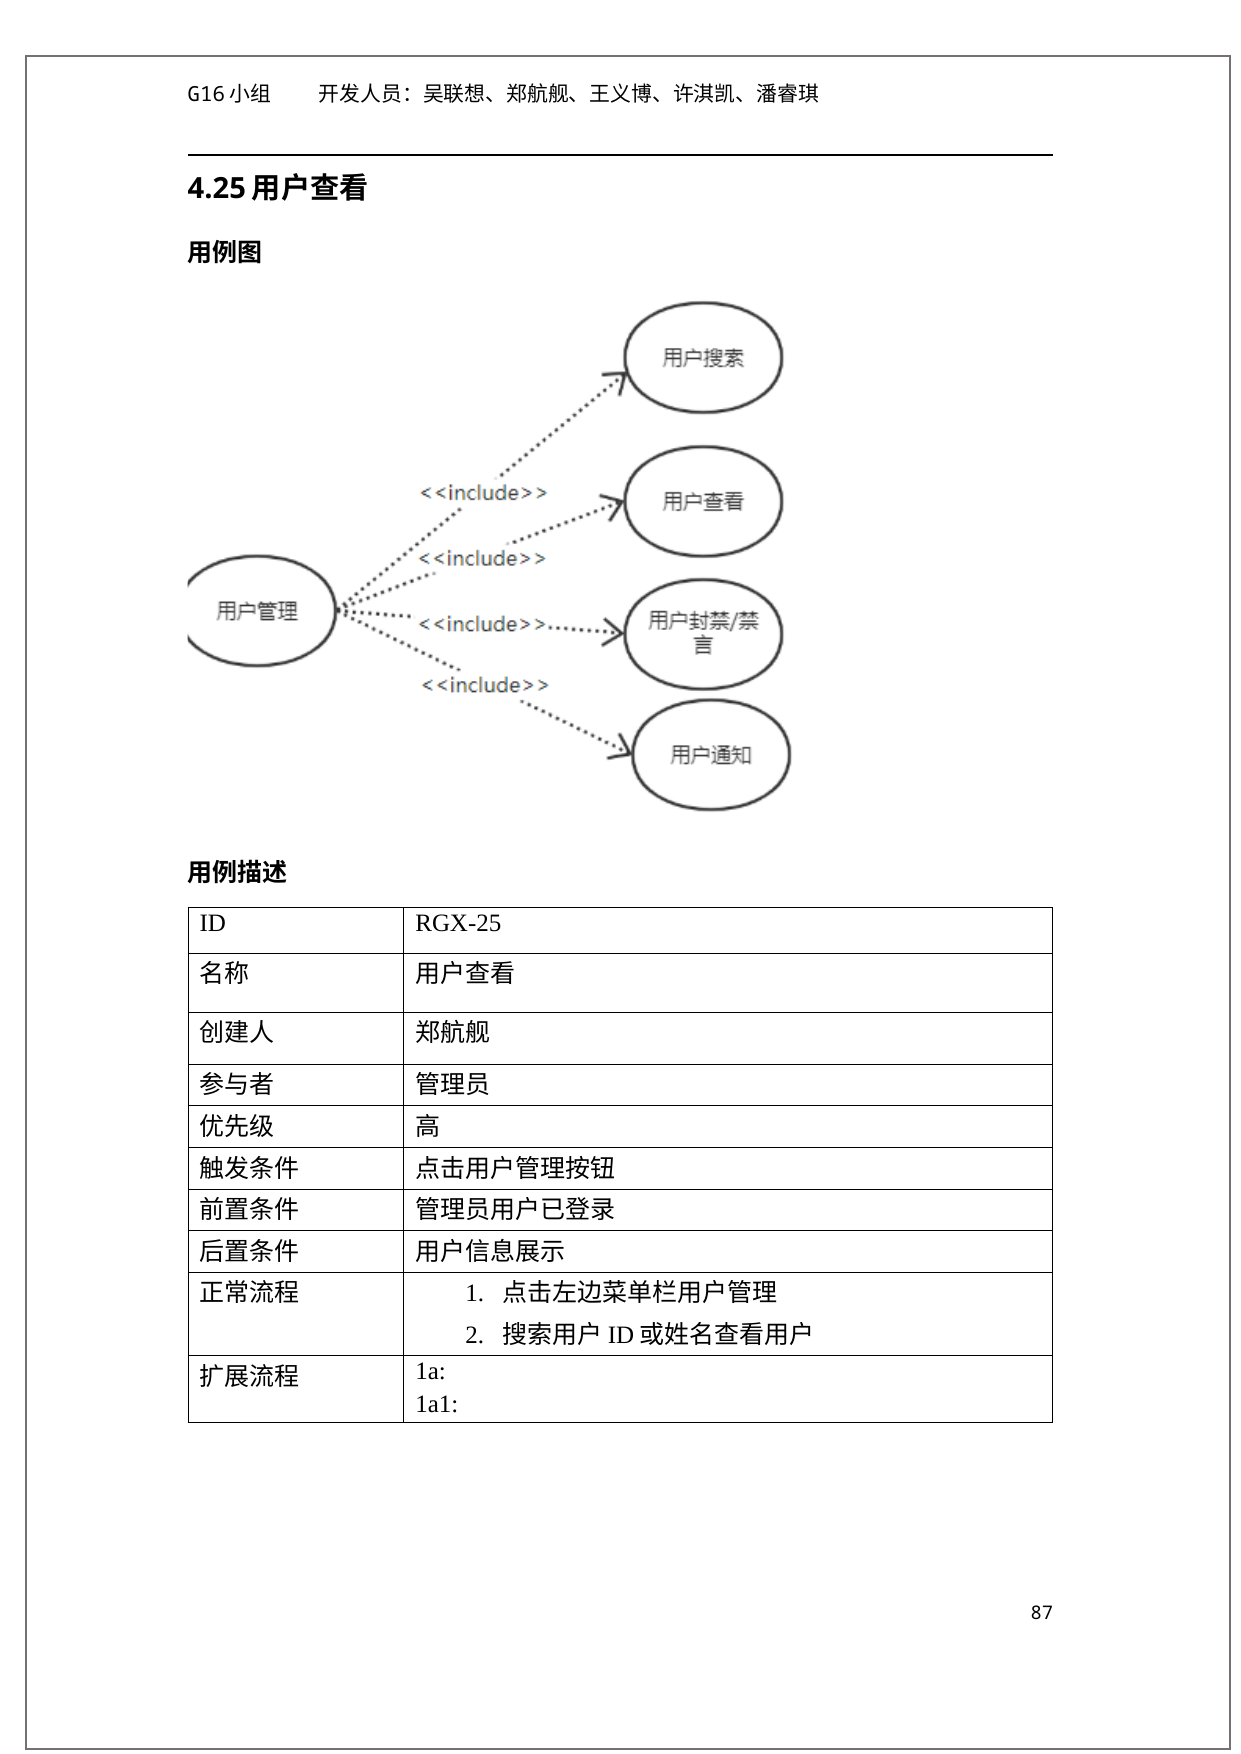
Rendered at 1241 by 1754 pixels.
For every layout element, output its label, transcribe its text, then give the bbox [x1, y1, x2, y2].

table_cell 管理员 [404, 1065, 1052, 1105]
table_cell 后置条件 [189, 1231, 403, 1272]
table_cell 触发条件 [189, 1148, 403, 1188]
table_cell 扩展流程 [189, 1356, 403, 1422]
picture [187, 286, 832, 827]
table_cell 1a: 1a1: [404, 1356, 1052, 1422]
subtitle 用例描述 [187, 852, 1053, 888]
table_cell 名称 [189, 954, 403, 1012]
table_cell 正常流程 [189, 1273, 403, 1355]
table_cell 创建人 [189, 1013, 403, 1064]
subtitle 用例图 [187, 232, 1053, 268]
subtitle 4.25用户查看 [187, 164, 1053, 207]
table_cell 管理员用户已登录 [404, 1190, 1052, 1230]
table_cell 郑航舰 [404, 1013, 1052, 1064]
table_cell 参与者 [189, 1065, 403, 1105]
table_cell 点击用户管理按钮 [404, 1148, 1052, 1188]
table_cell 优先级 [189, 1106, 403, 1147]
table_header ID [189, 908, 403, 953]
table_cell 点击左边菜单栏用户管理 搜索用户ID或姓名查看用户 [404, 1273, 1052, 1355]
table_cell 用户信息展示 [404, 1231, 1052, 1272]
table_header RGX-25 [404, 908, 1052, 953]
table_cell 前置条件 [189, 1190, 403, 1230]
table_cell 用户查看 [404, 954, 1052, 1012]
table_cell 高 [404, 1106, 1052, 1147]
